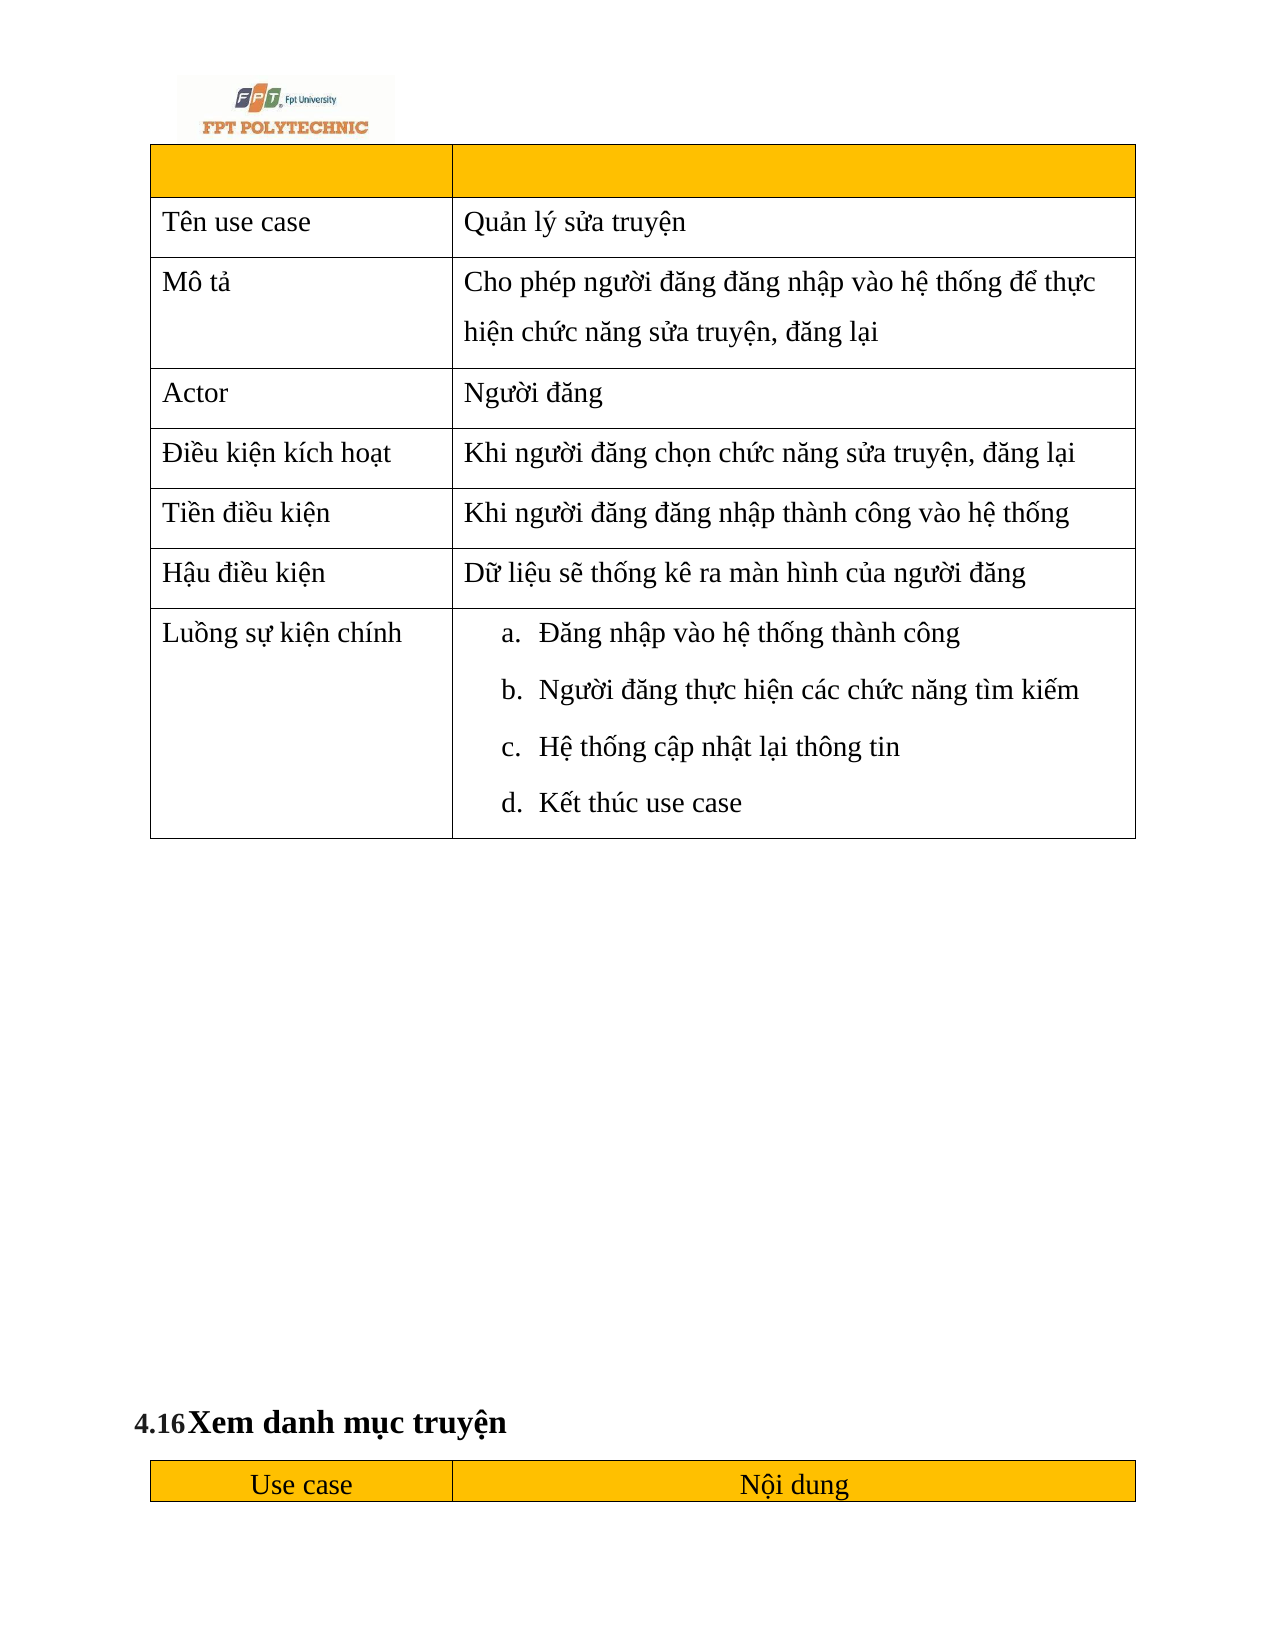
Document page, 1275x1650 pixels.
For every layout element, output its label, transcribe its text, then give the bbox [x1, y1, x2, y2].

table_cell Tiền điều kiện [151, 489, 452, 548]
table_header Use case [151, 1461, 452, 1501]
table_cell Người đăng [453, 369, 1135, 428]
table_cell Khi người đăng đăng nhập thành công vào hệ thống [453, 489, 1135, 548]
table_cell Quản lý sửa truyện [453, 198, 1135, 257]
table_cell Luồng sự kiện chính [151, 609, 452, 838]
table_header Use case [151, 145, 452, 197]
subtitle Xem danh mục truyện [134, 1402, 1198, 1441]
table_cell Dữ liệu sẽ thống kê ra màn hình của người đăng [453, 549, 1135, 608]
table_cell Mô tả [151, 258, 452, 367]
table_header Nội dung [453, 145, 1135, 197]
table_cell Khi người đăng chọn chức năng sửa truyện, đăng lại [453, 429, 1135, 488]
table_cell Đăng nhập vào hệ thống thành công Người đăng thực hiện các chức năng tìm kiếm Hệ thống cập nhật lại thông tin Kết thúc use case [453, 609, 1135, 838]
table_cell Tên use case [151, 198, 452, 257]
table_cell Actor [151, 369, 452, 428]
picture [177, 75, 395, 144]
table_cell Hậu điều kiện [151, 549, 452, 608]
table_header Nội dung [453, 1461, 1135, 1501]
table_cell Điều kiện kích hoạt [151, 429, 452, 488]
table_cell Cho phép người đăng đăng nhập vào hệ thống để thực hiện chức năng sửa truyện, đăng lại [453, 258, 1135, 367]
